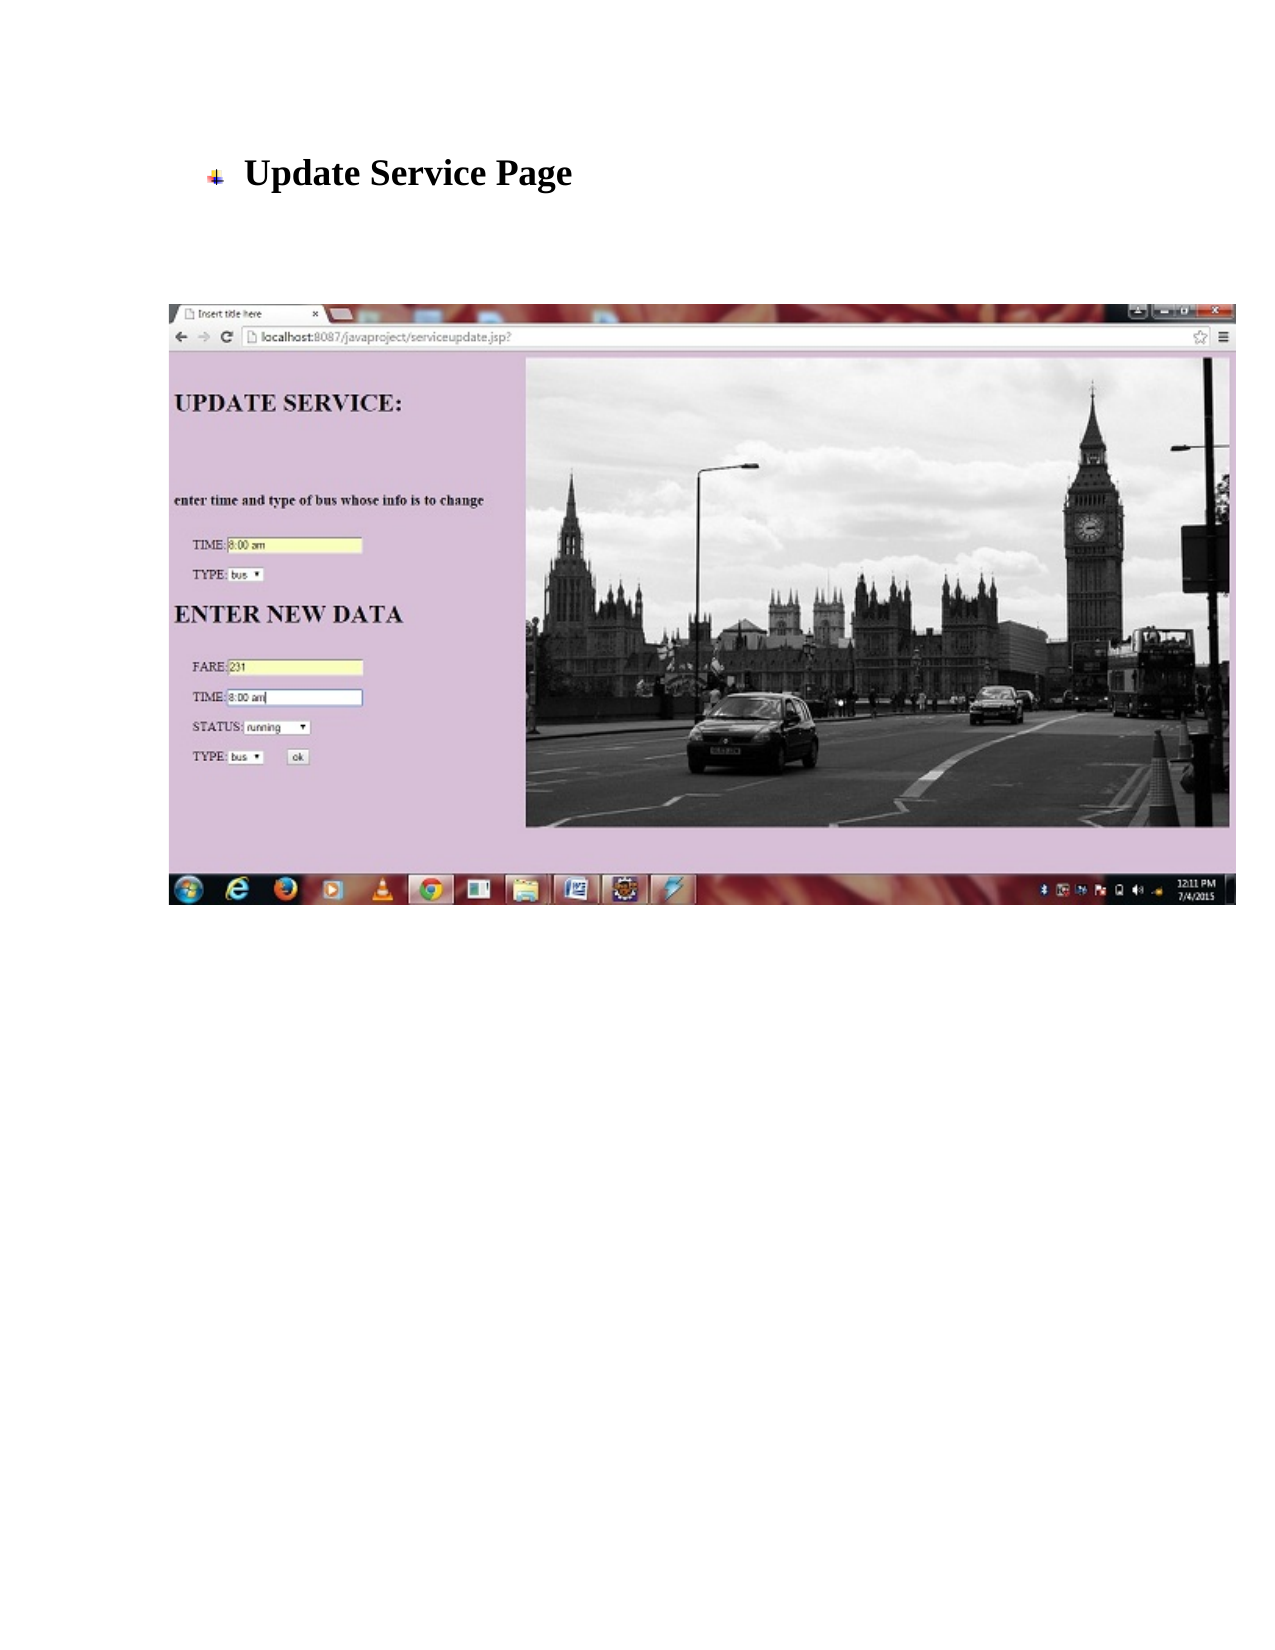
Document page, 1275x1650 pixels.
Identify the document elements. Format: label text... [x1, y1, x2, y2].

picture [207, 168, 224, 185]
picture [168, 304, 1236, 905]
list Update Service Page [206, 150, 1087, 193]
